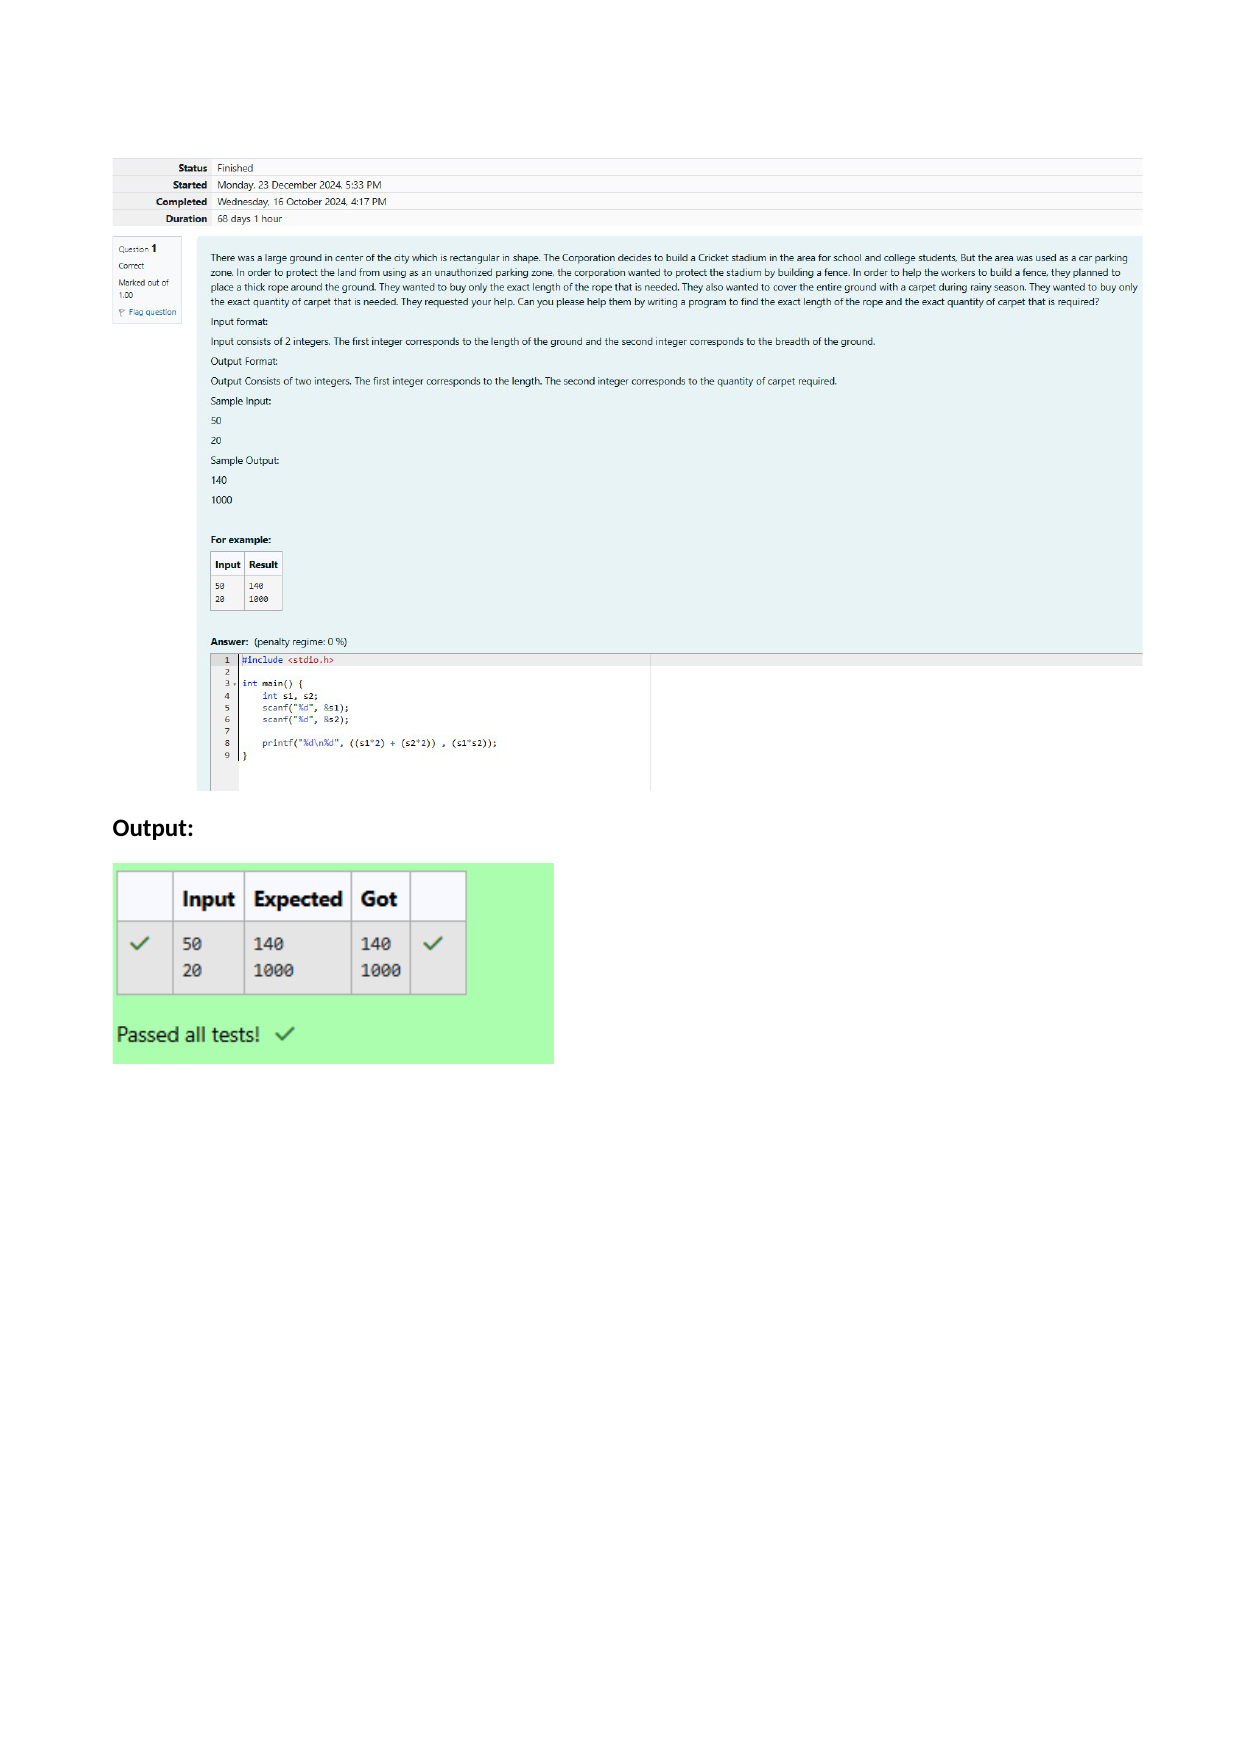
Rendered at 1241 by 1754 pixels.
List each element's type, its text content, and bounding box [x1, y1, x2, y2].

picture [112, 863, 554, 1064]
text Output: [112, 812, 1128, 842]
picture [112, 158, 1143, 791]
